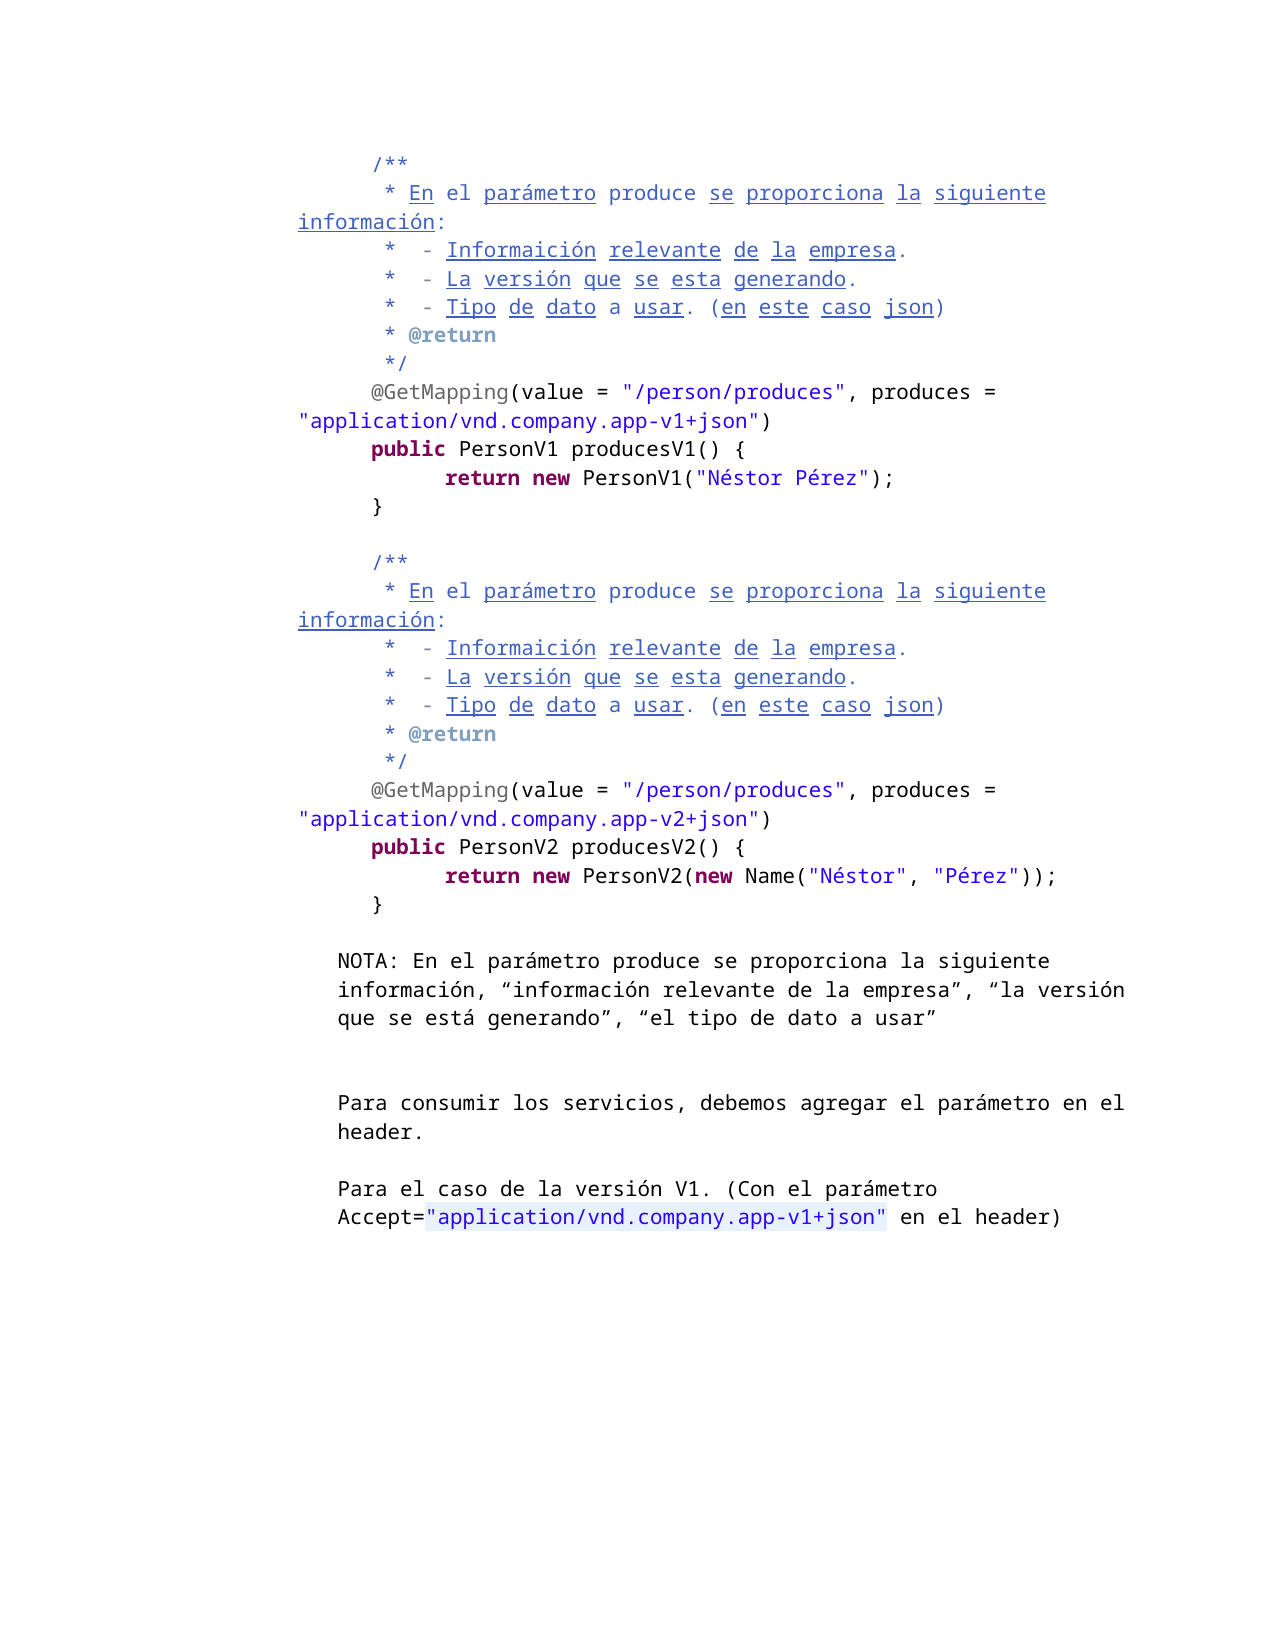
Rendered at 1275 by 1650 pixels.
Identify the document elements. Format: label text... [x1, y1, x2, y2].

text } [297, 491, 1125, 520]
text */ [297, 747, 1125, 776]
text * - Informaición relevante de la empresa. [297, 235, 1125, 264]
text public PersonV2 producesV2() { [297, 832, 1125, 861]
text /** [297, 150, 1125, 178]
text * En el parámetro produce se proporciona la siguiente información: [297, 178, 1125, 235]
text public PersonV1 producesV1() { [297, 434, 1125, 463]
text */ [297, 349, 1125, 377]
text * - Informaición relevante de la empresa. [297, 633, 1125, 662]
text * En el parámetro produce se proporciona la siguiente información: [297, 577, 1125, 633]
text * @return [297, 321, 1125, 349]
text @GetMapping(value = "/person/produces", produces = "application/vnd.company.app-v1+json") [297, 377, 1125, 434]
list NOTA: En el parámetro produce se proporciona la siguiente información, “información relevante de la empresa”, “la versión que se está generando”, “el tipo de dato a usar” [337, 946, 1125, 1032]
text return new PersonV2(new Name("Néstor", "Pérez")); [297, 861, 1125, 889]
list } [337, 889, 1125, 918]
text * - Tipo de dato a usar. (en este caso json) [297, 690, 1125, 719]
text * - Tipo de dato a usar. (en este caso json) [297, 292, 1125, 321]
text /** [297, 548, 1125, 577]
text @GetMapping(value = "/person/produces", produces = "application/vnd.company.app-v2+json") [297, 776, 1125, 832]
text * @return [297, 719, 1125, 747]
list Para el caso de la versión V1. (Con el parámetro Accept="application/vnd.company.app-v1+json" en el header) [337, 1174, 1125, 1231]
list Para consumir los servicios, debemos agregar el parámetro en el header. [337, 1088, 1125, 1145]
text * - La versión que se esta generando. [297, 264, 1125, 292]
text return new PersonV1("Néstor Pérez"); [297, 463, 1125, 491]
text * - La versión que se esta generando. [297, 662, 1125, 690]
